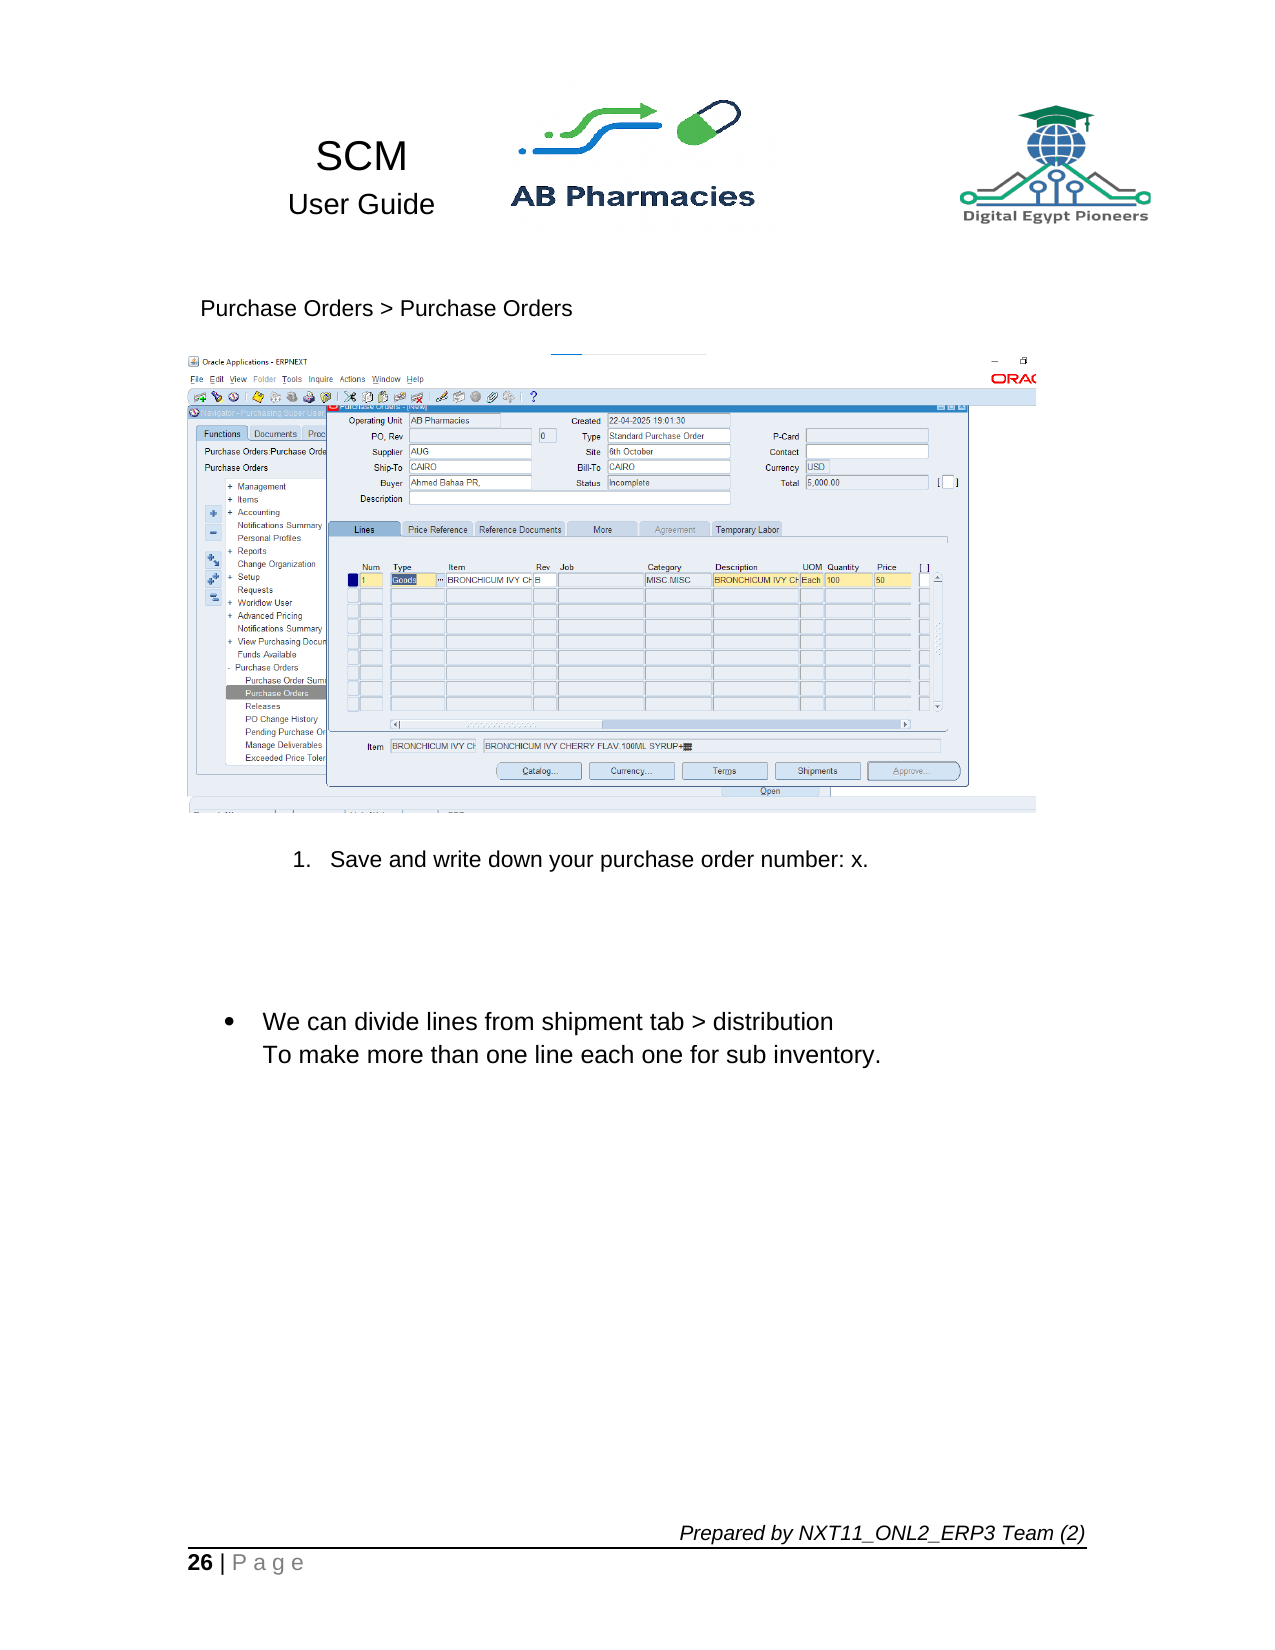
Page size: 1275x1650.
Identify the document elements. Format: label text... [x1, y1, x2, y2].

list To make more than one line each one for sub inventory. [262, 1040, 1087, 1068]
list We can divide lines from shipment tab > distribution [225, 1007, 1087, 1035]
picture [960, 102, 1151, 225]
picture [187, 354, 1037, 813]
list Save and write down your purchase order number: x. [292, 846, 1087, 872]
text Purchase Orders > Purchase Orders [187, 295, 1087, 322]
picture [498, 75, 777, 235]
